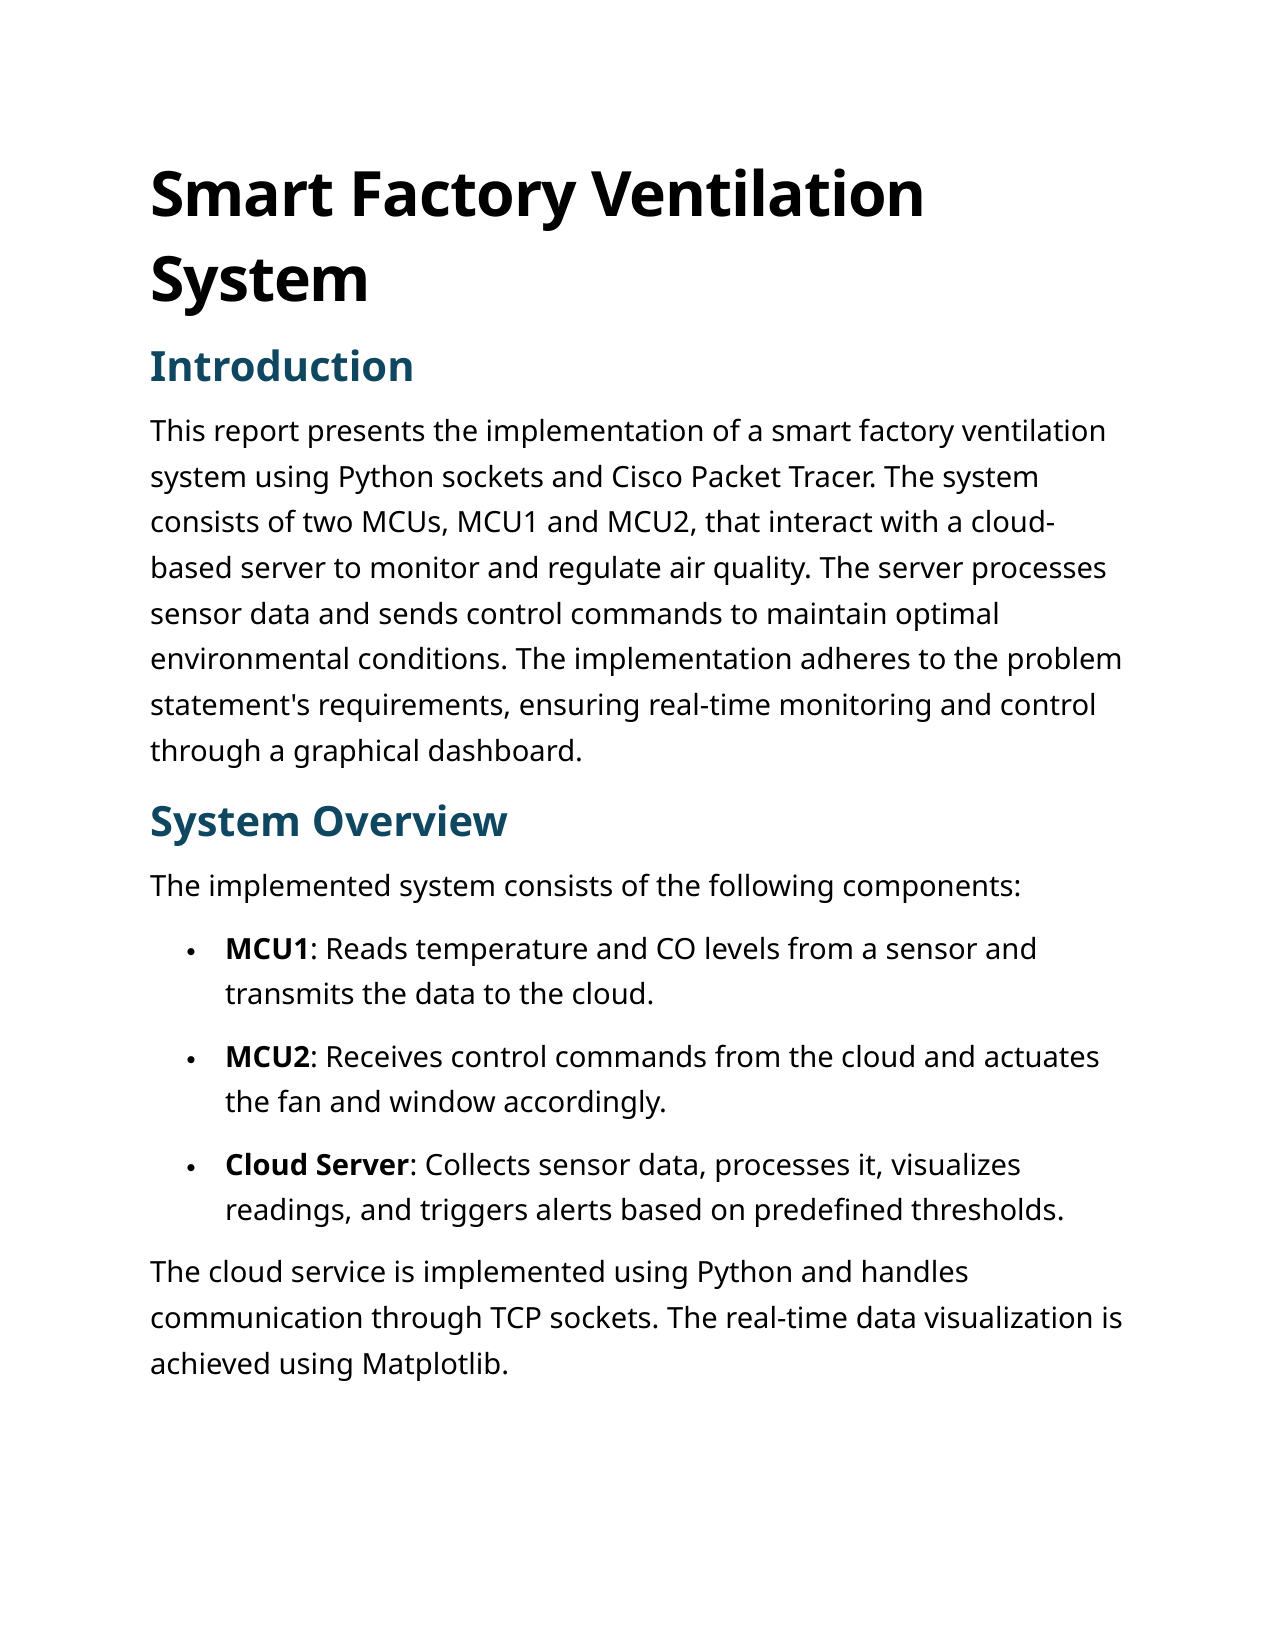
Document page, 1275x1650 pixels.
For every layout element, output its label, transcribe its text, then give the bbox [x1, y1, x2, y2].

title Smart Factory Ventilation System [150, 150, 1125, 320]
text This report presents the implementation of a smart factory ventilation system using Python sockets and Cisco Packet Tracer. The system consists of two MCUs, MCU1 and MCU2, that interact with a cloud-based server to monitor and regulate air quality. The server processes sensor data and sends control commands to maintain optimal environmental conditions. The implementation adheres to the problem statement's requirements, ensuring real-time monitoring and control through a graphical dashboard. [150, 410, 1125, 769]
list MCU1: Reads temperature and CO levels from a sensor and transmits the data to the cloud. [187, 928, 1125, 1013]
subtitle Introduction [150, 337, 1125, 394]
text The implemented system consists of the following components: [150, 866, 1125, 905]
subtitle System Overview [150, 792, 1125, 849]
list Cloud Server: Collects sensor data, processes it, visualizes readings, and triggers alerts based on predefined thresholds. [187, 1144, 1125, 1229]
list MCU2: Receives control commands from the cloud and actuates the fan and window accordingly. [187, 1036, 1125, 1121]
text The cloud service is implemented using Python and handles communication through TCP sockets. The real-time data visualization is achieved using Matplotlib. [150, 1252, 1125, 1383]
